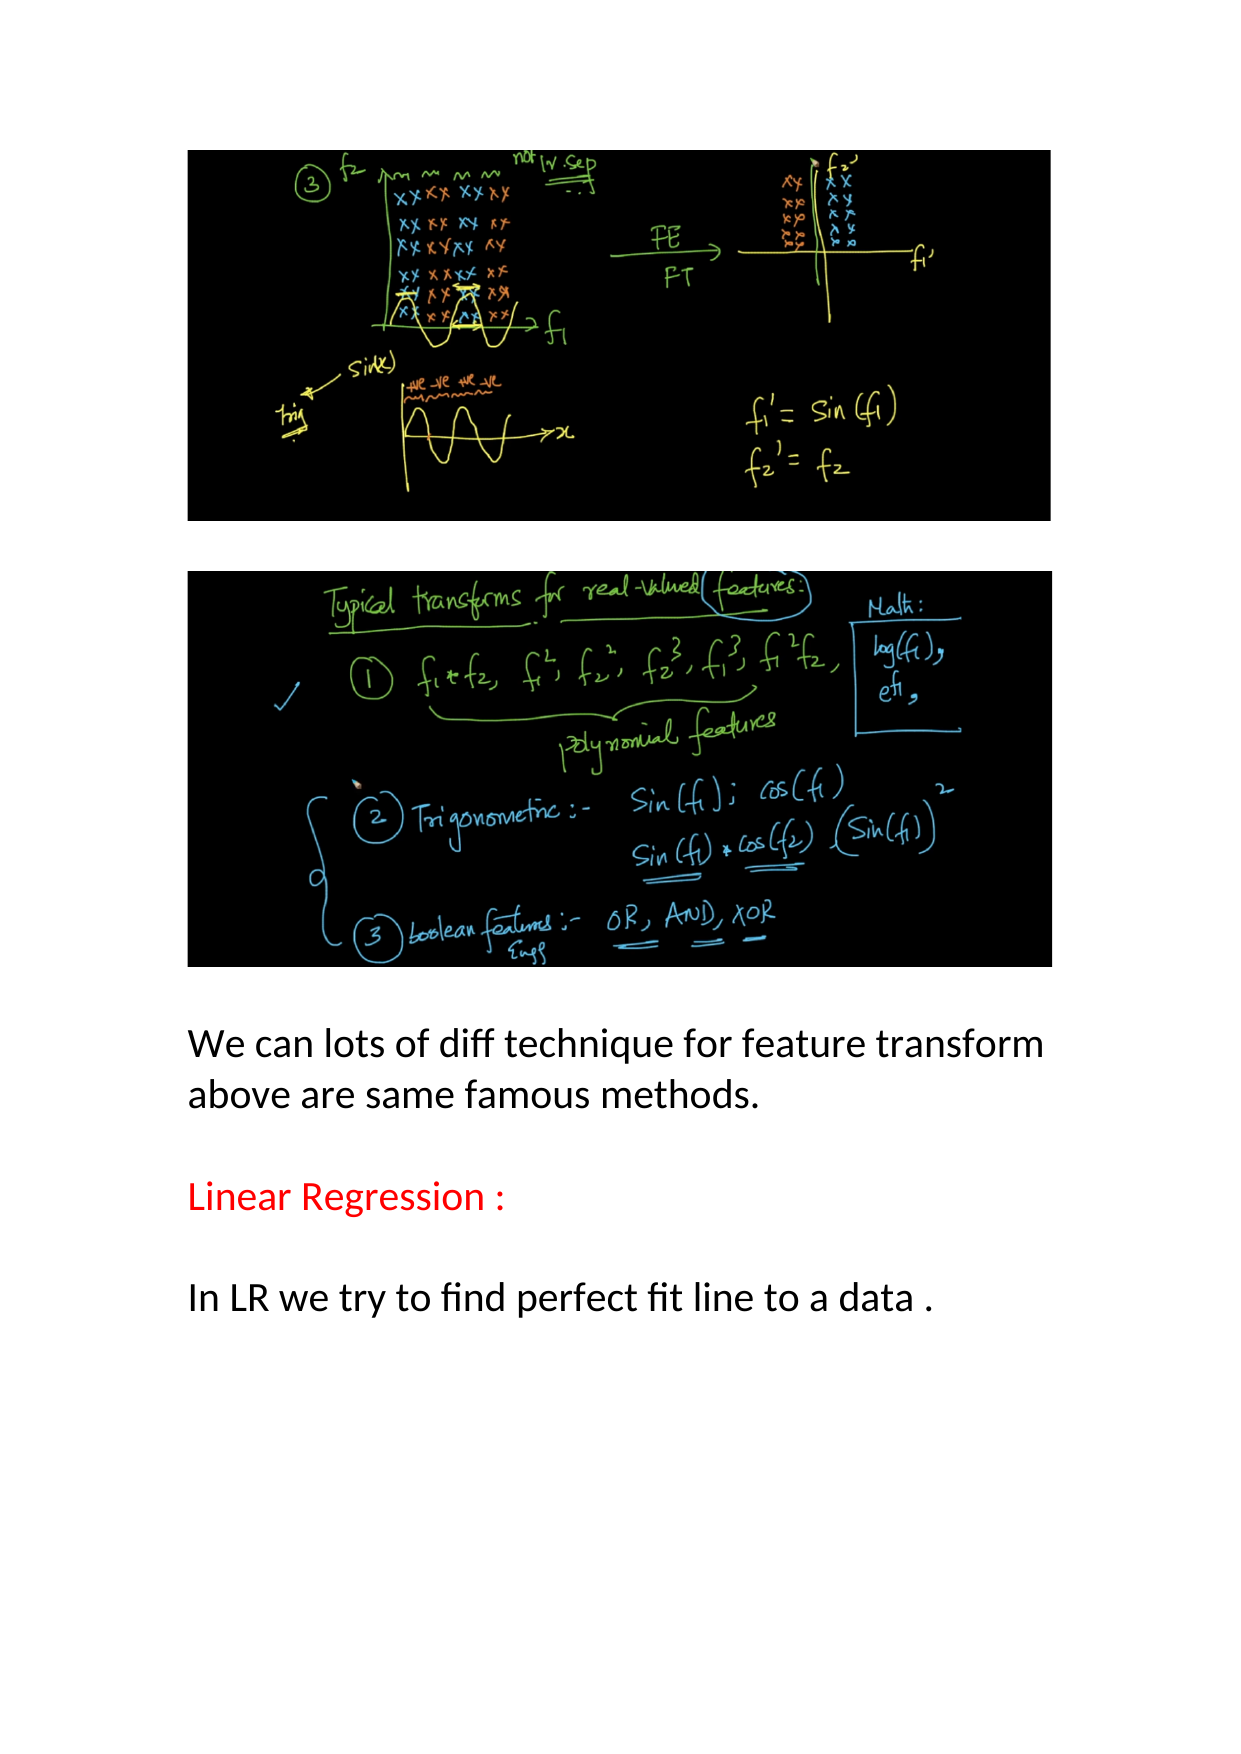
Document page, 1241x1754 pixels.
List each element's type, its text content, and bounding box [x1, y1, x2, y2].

picture [187, 571, 1053, 967]
list In LR we try to find perfect fit line to a data . [187, 1271, 1053, 1322]
list We can lots of diff technique for feature transform above are same famous methods. [187, 1017, 1053, 1119]
list Linear Regression : [187, 1169, 1053, 1220]
picture [187, 150, 1051, 521]
